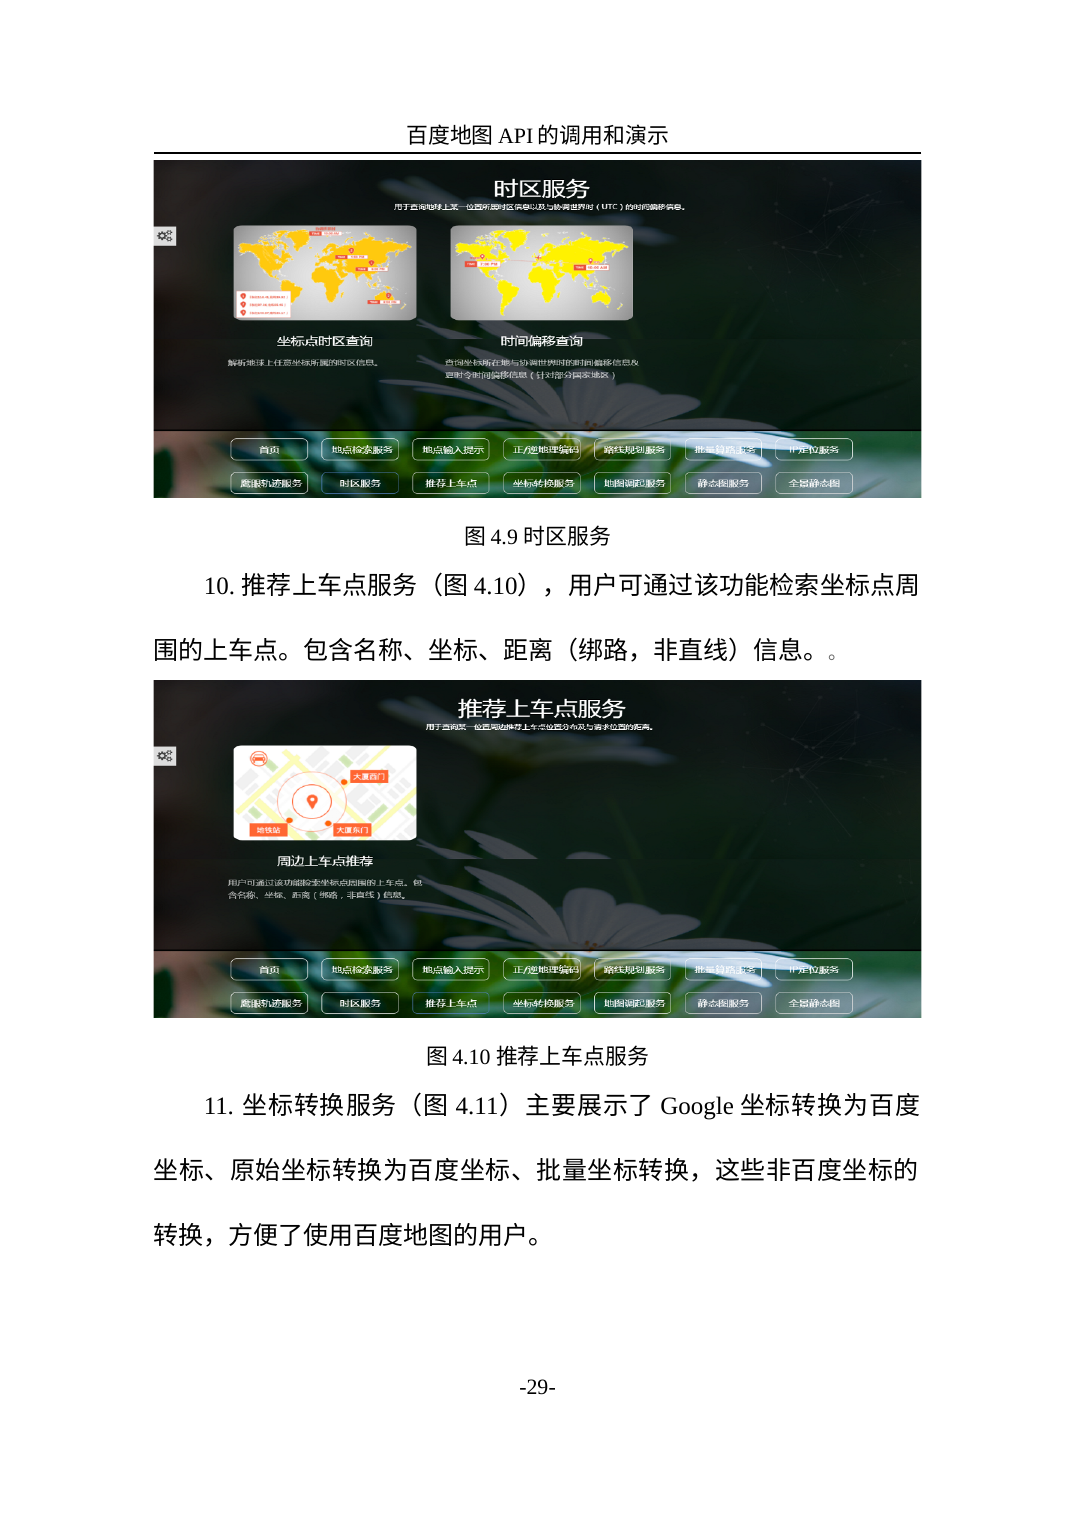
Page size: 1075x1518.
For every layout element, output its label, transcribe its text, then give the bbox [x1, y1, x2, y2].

text 图4.10 推荐上车点服务 [153, 1038, 921, 1071]
picture [153, 680, 922, 1018]
text 10. 推荐上车点服务（图4.10），用户可通过该功能检索坐标点周围的上车点。包含名称、坐标、距离（绑路，非直线）信息。。 [153, 551, 921, 680]
text 11. 坐标转换服务（图4.11）主要展示了Google坐标转换为百度坐标、原始坐标转换为百度坐标、批量坐标转换，这些非百度坐标的转换，方便了使用百度地图的用户。 [153, 1071, 921, 1266]
picture [153, 160, 922, 498]
text 图4.9 时区服务 [153, 518, 921, 551]
